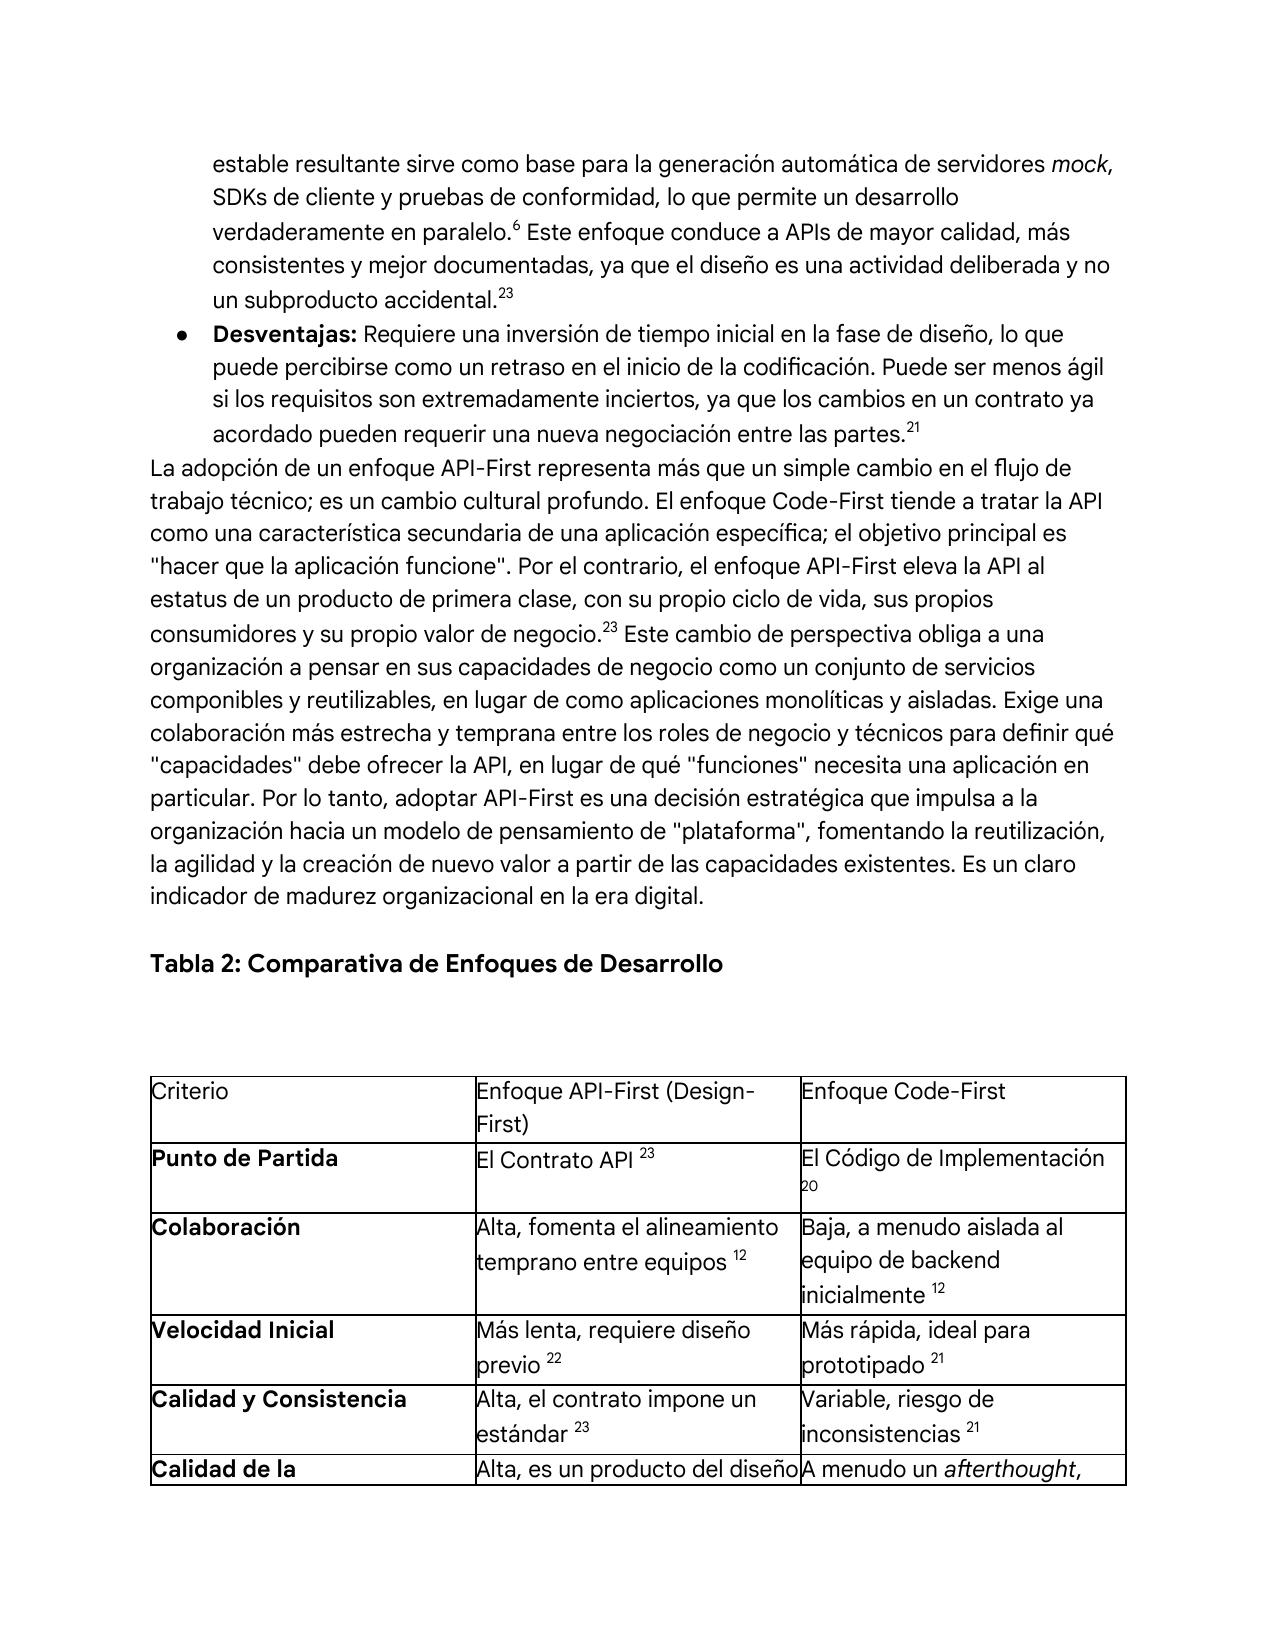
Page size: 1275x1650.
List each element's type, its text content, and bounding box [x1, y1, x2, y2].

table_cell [477, 1455, 800, 1484]
table_cell Alta, el contrato impone un estándar 23 [477, 1386, 800, 1454]
table_cell Variable, riesgo de inconsistencias 21 [802, 1386, 1125, 1454]
table_cell Baja, a menudo aislada al equipo de backend inicialmente 12 [802, 1214, 1125, 1314]
table_cell Punto de Partida [152, 1144, 475, 1212]
text La adopción de un enfoque API-First representa más que un simple cambio en el flujo de trabajo técnico; es un cambio cultural profundo. El enfoque Code-First tiende a tratar la API como una característica secundaria de una aplicación específica; el objetivo principal es "hacer que la aplicación funcione". Por el contrario, el enfoque API-First eleva la API al estatus de un producto de primera clase, con su propio ciclo de vida, sus propios consumidores y su propio valor de negocio.23 Este cambio de perspectiva obliga a una organización a pensar en sus capacidades de negocio como un conjunto de servicios componibles y reutilizables, en lugar de como aplicaciones monolíticas y aisladas. Exige una colaboración más estrecha y temprana entre los roles de negocio y técnicos para definir qué "capacidades" debe ofrecer la API, en lugar de qué "funciones" necesita una aplicación en particular. Por lo tanto, adoptar API-First es una decisión estratégica que impulsa a la organización hacia un modelo de pensamiento de "plataforma", fomentando la reutilización, la agilidad y la creación de nuevo valor a partir de las capacidades existentes. Es un claro indicador de madurez organizacional en la era digital. [150, 454, 1125, 911]
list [175, 150, 1125, 316]
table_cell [802, 1455, 1125, 1484]
table_cell El Código de Implementación 20 [802, 1144, 1125, 1212]
table_cell Más lenta, requiere diseño previo 22 [477, 1316, 800, 1384]
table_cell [152, 1455, 475, 1484]
table_header Criterio [152, 1077, 475, 1142]
table_header Enfoque API-First (Design-First) [477, 1077, 800, 1142]
table_cell Más rápida, ideal para prototipado 21 [802, 1316, 1125, 1384]
list Desventajas: Requiere una inversión de tiempo inicial en la fase de diseño, lo que puede percibirse como un retraso en el inicio de la codificación. Puede ser menos ágil si los requisitos son extremadamente inciertos, ya que los cambios en un contrato ya acordado pueden requerir una nueva negociación entre las partes.21 [175, 320, 1125, 450]
table_cell El Contrato API 23 [477, 1144, 800, 1212]
table_header Enfoque Code-First [802, 1077, 1125, 1142]
table_cell Velocidad Inicial [152, 1316, 475, 1384]
subtitle Tabla 2: Comparativa de Enfoques de Desarrollo [150, 948, 1125, 979]
table_cell Alta, fomenta el alineamiento temprano entre equipos 12 [477, 1214, 800, 1314]
table_cell Colaboración [152, 1214, 475, 1314]
table_cell Calidad y Consistencia [152, 1386, 475, 1454]
